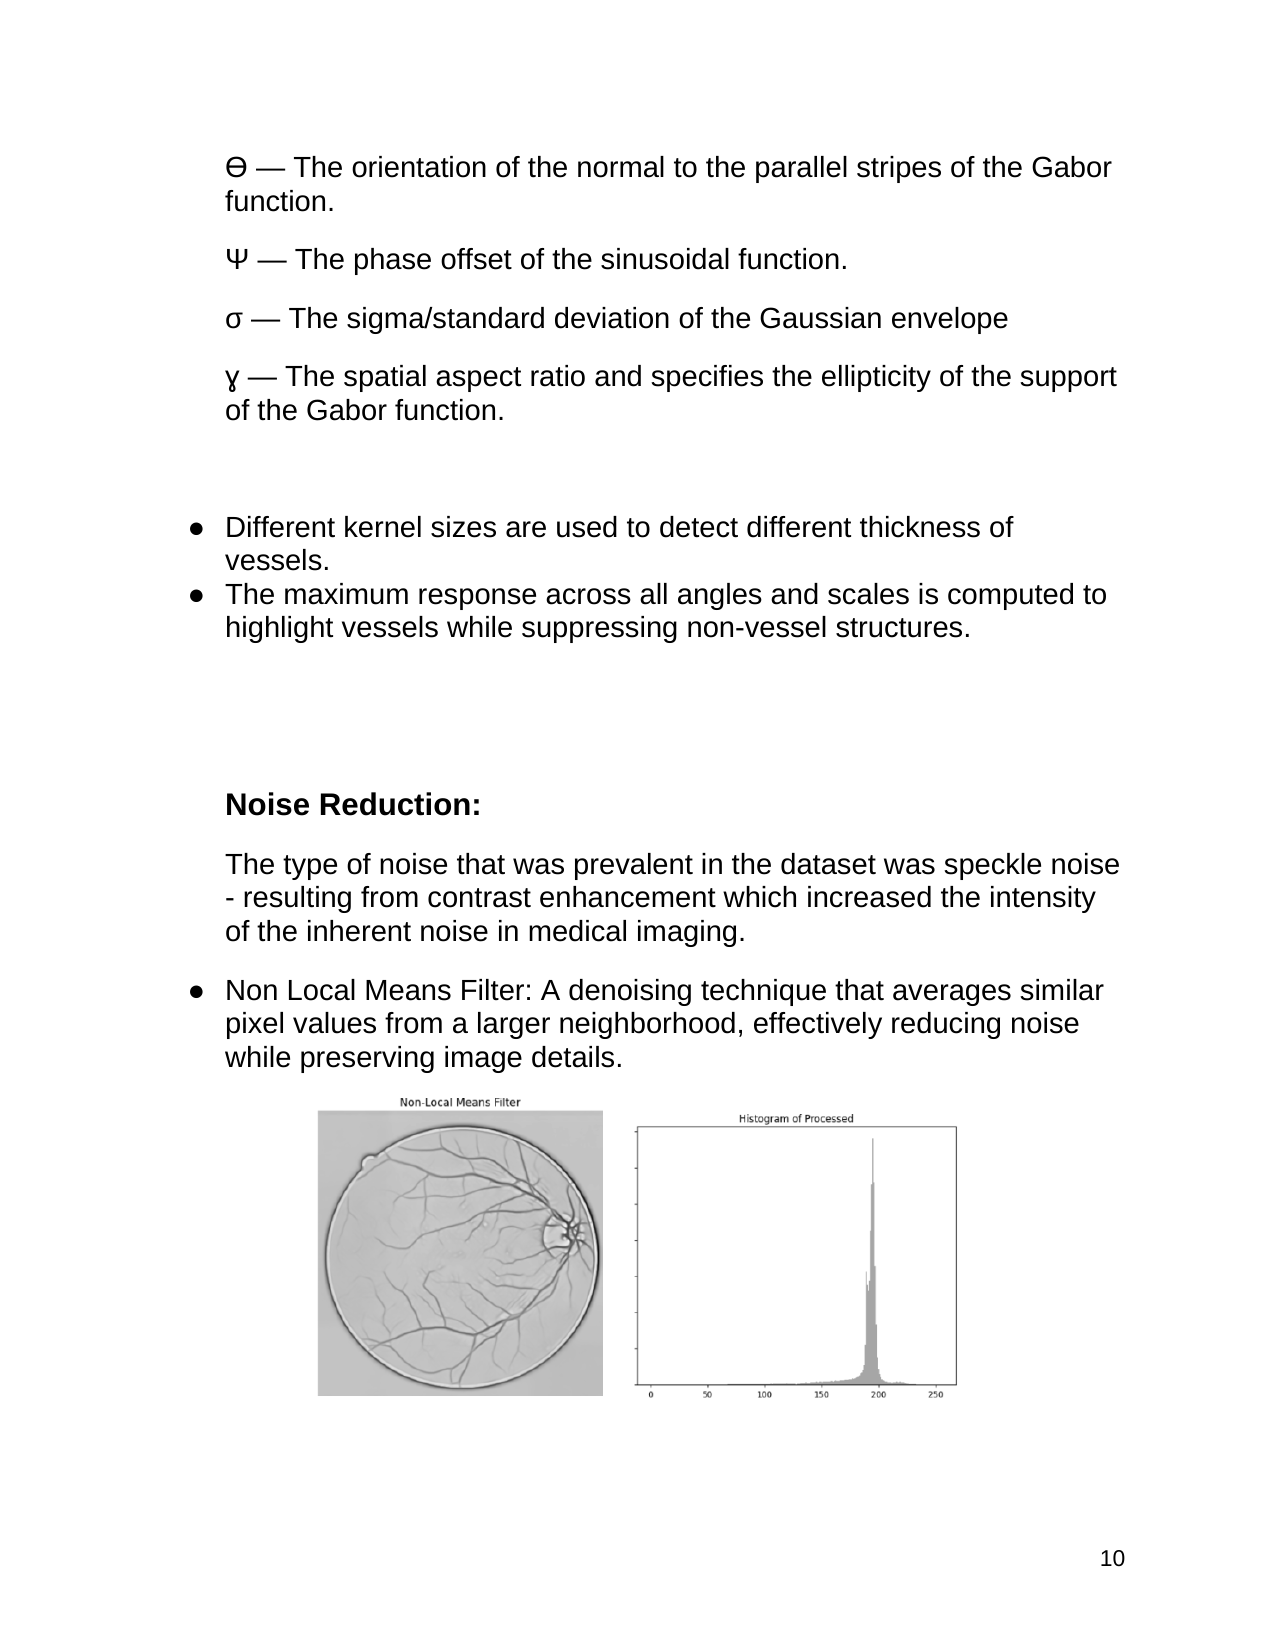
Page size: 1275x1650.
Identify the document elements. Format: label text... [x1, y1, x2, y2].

text Noise Reduction: [225, 786, 1125, 822]
text ɣ — The spatial aspect ratio and specifies the ellipticity of the support of the Gabor function. [225, 359, 1125, 426]
list The maximum response across all angles and scales is computed to highlight vessels while suppressing non-vessel structures. [187, 577, 1125, 644]
picture [300, 1098, 982, 1401]
text Ө — The orientation of the normal to the parallel stripes of the Gabor function. [225, 150, 1125, 217]
list Different kernel sizes are used to detect different thickness of vessels. [187, 510, 1125, 577]
list Non Local Means Filter: A denoising technique that averages similar pixel values from a larger neighborhood, effectively reducing noise while preserving image details. [187, 973, 1125, 1073]
text σ — The sigma/standard deviation of the Gaussian envelope [225, 301, 1125, 334]
text The type of noise that was prevalent in the dataset was speckle noise - resulting from contrast enhancement which increased the intensity of the inherent noise in medical imaging. [225, 847, 1125, 948]
text Ψ — The phase offset of the sinusoidal function. [225, 242, 1125, 276]
